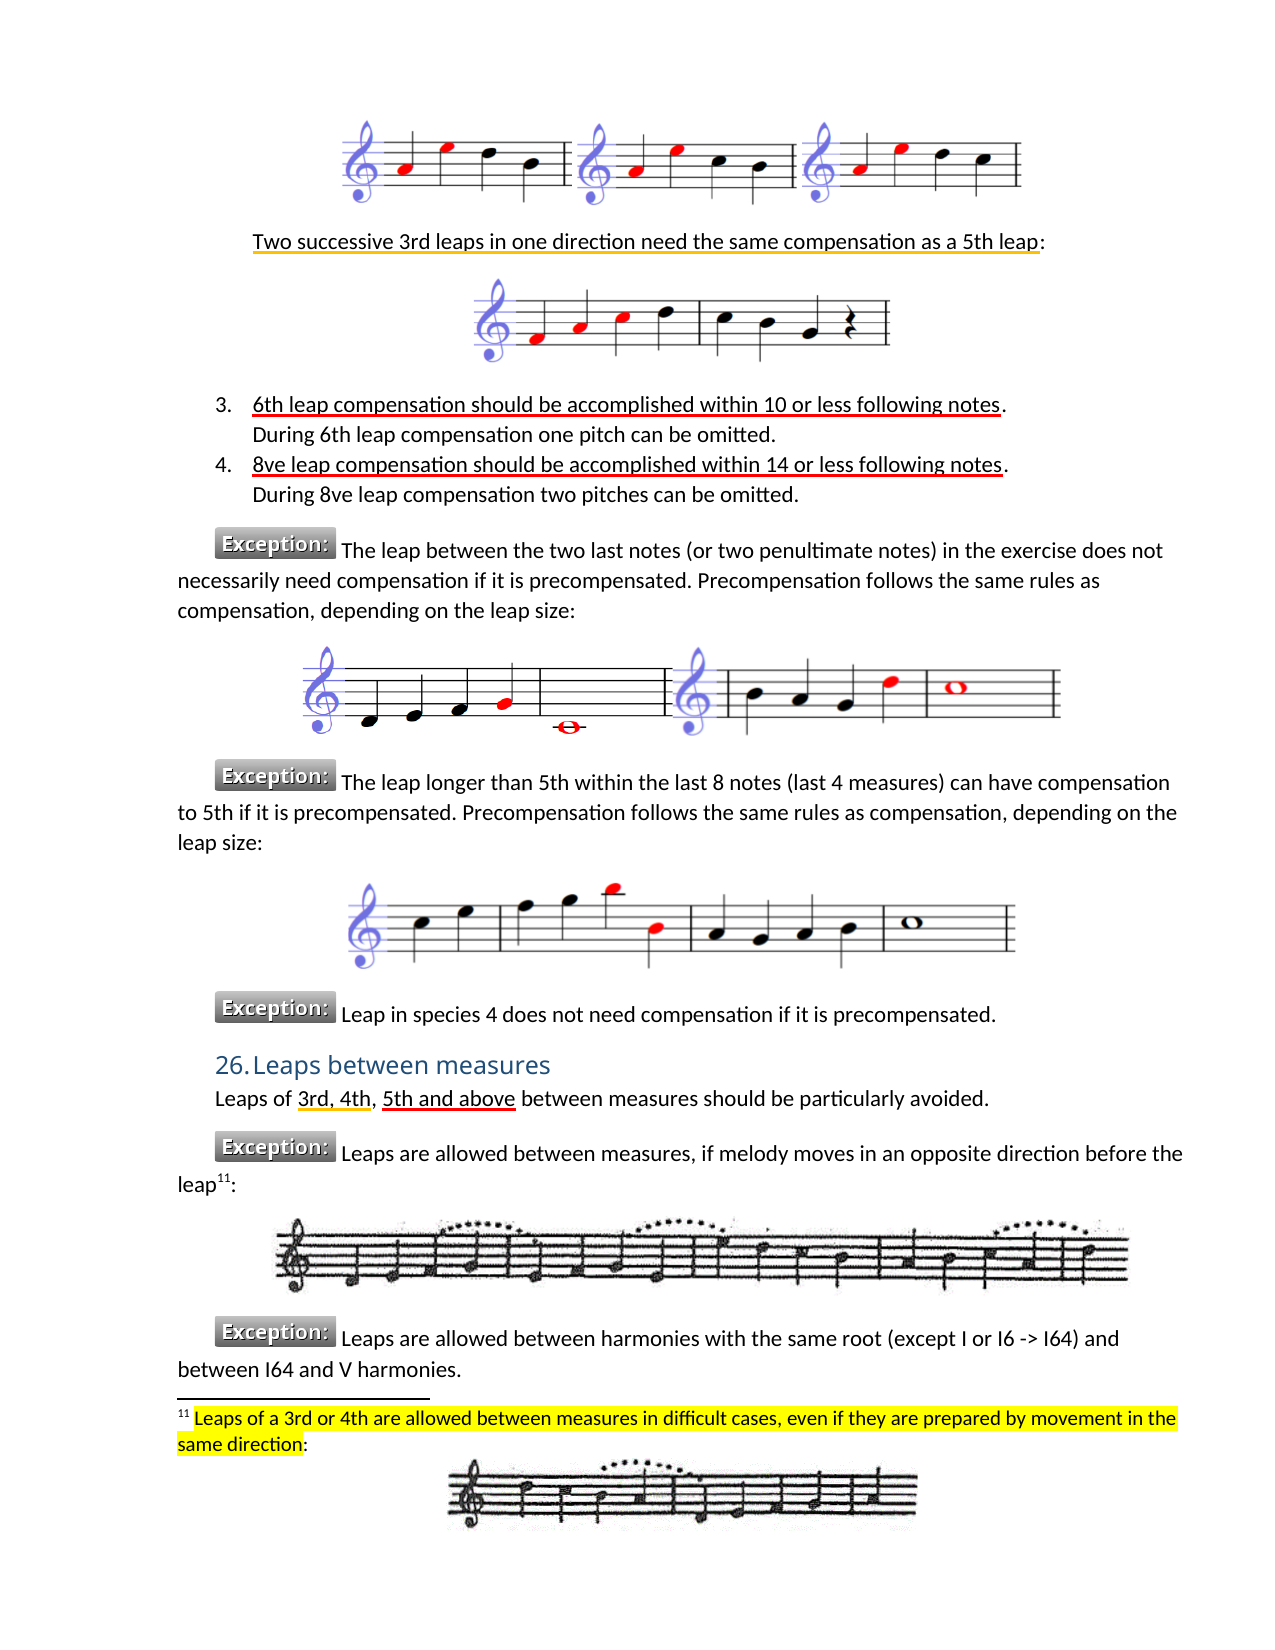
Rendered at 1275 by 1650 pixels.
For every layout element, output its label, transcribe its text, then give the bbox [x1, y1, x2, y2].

picture [214, 527, 337, 559]
subtitle Leaps between measures [215, 1047, 1186, 1081]
picture [214, 991, 337, 1023]
picture [473, 274, 891, 371]
picture [577, 121, 797, 209]
list During 6th leap compensation one pitch can be omitted. [252, 420, 1186, 448]
list 8ve leap compensation should be accomplished within 14 or less following notes. [215, 450, 1186, 478]
picture [214, 759, 337, 791]
text Leaps are allowed between harmonies with the same root (except I or I6 -> I64) and between I64 and V harmonies. [177, 1316, 1186, 1383]
picture [214, 1131, 337, 1162]
text Leaps are allowed between measures, if melody moves in an opposite direction before the leap: [177, 1131, 1186, 1198]
text Leap in species 4 does not need compensation if it is precompensated. [177, 992, 1186, 1028]
picture [269, 1216, 1132, 1297]
picture [302, 643, 1061, 741]
picture [342, 118, 572, 209]
list Two successive 3rd leaps in one direction need the same compensation as a 5th leap: [252, 227, 1186, 255]
list During 8ve leap compensation two pitches can be omitted. [252, 480, 1186, 508]
picture [445, 1456, 918, 1532]
list 6th leap compensation should be accomplished within 10 or less following notes. [215, 390, 1186, 418]
picture [802, 118, 1022, 209]
text Leaps of 3rd, 4th, 5th and above between measures should be particularly avoided. [177, 1084, 1186, 1112]
picture [348, 875, 1016, 973]
text The leap longer than 5th within the last 8 notes (last 4 measures) can have compensation to 5th if it is precompensated. Precompensation follows the same rules as compensation, depending on the leap size: [177, 759, 1186, 856]
picture [214, 1316, 337, 1347]
text The leap between the two last notes (or two penultimate notes) in the exercise does not necessarily need compensation if it is precompensated. Precompensation follows the same rules as compensation, depending on the leap size: [177, 527, 1186, 624]
